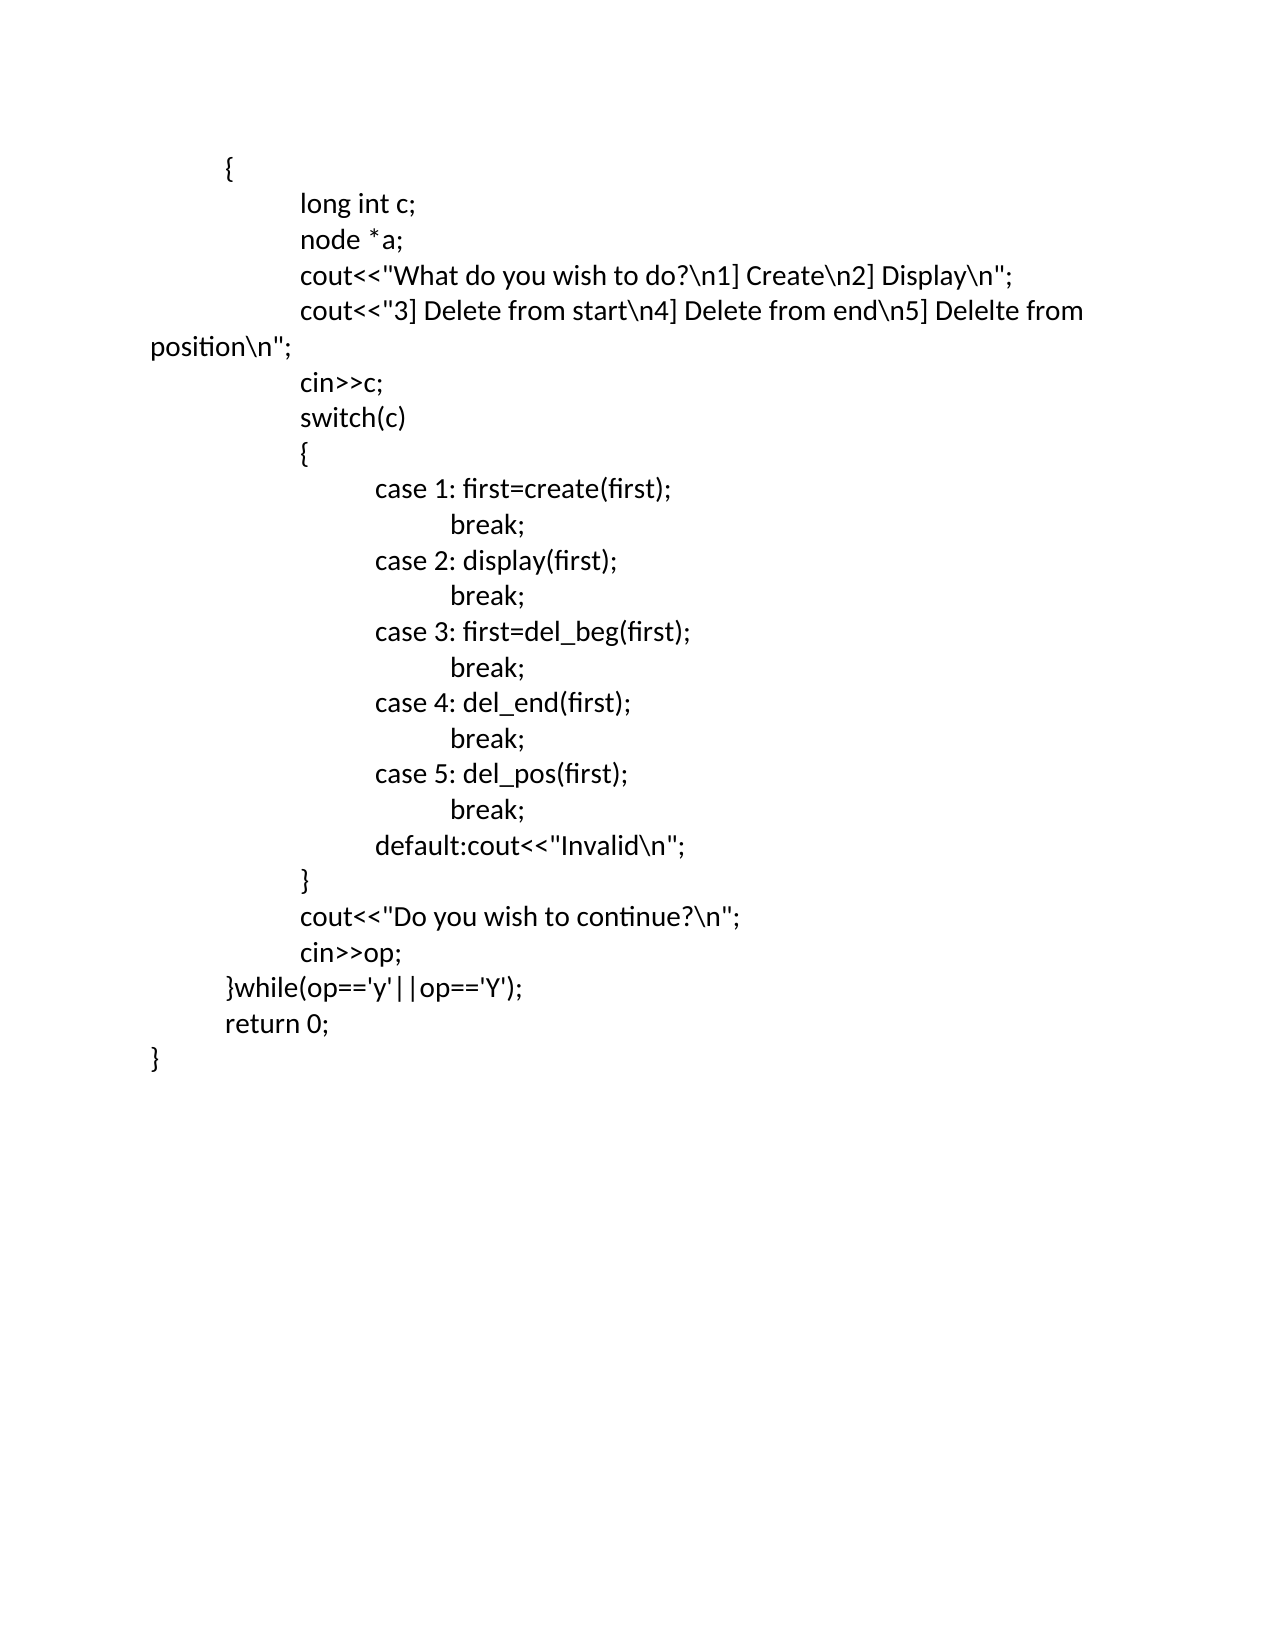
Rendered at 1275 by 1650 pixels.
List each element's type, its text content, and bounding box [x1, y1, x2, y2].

text cout<<"What do you wish to do?\n1] Create\n2] Display\n"; [150, 257, 1125, 292]
text break; [150, 791, 1125, 827]
text cout<<"Do you wish to continue?\n"; [150, 898, 1125, 934]
text cout<<"3] Delete from start\n4] Delete from end\n5] Delelte from position\n"; [150, 292, 1125, 364]
text case 3: first=del_beg(first); [150, 613, 1125, 649]
text break; [150, 720, 1125, 756]
text case 1: first=create(first); [150, 471, 1125, 506]
text return 0; [150, 1005, 1125, 1041]
text switch(c) [150, 399, 1125, 435]
text case 4: del_end(first); [150, 684, 1125, 720]
text break; [150, 577, 1125, 613]
text break; [150, 649, 1125, 684]
text cin>>op; [150, 934, 1125, 969]
text break; [150, 506, 1125, 542]
text default:cout<<"Invalid\n"; [150, 827, 1125, 862]
text } [150, 1041, 1125, 1076]
text case 5: del_pos(first); [150, 756, 1125, 791]
text long int c; [150, 186, 1125, 221]
text }while(op=='y'||op=='Y'); [150, 969, 1125, 1005]
text cin>>c; [150, 364, 1125, 399]
text } [150, 862, 1125, 898]
text { [150, 435, 1125, 471]
text case 2: display(first); [150, 542, 1125, 577]
text { [150, 150, 1125, 186]
text node *a; [150, 221, 1125, 257]
